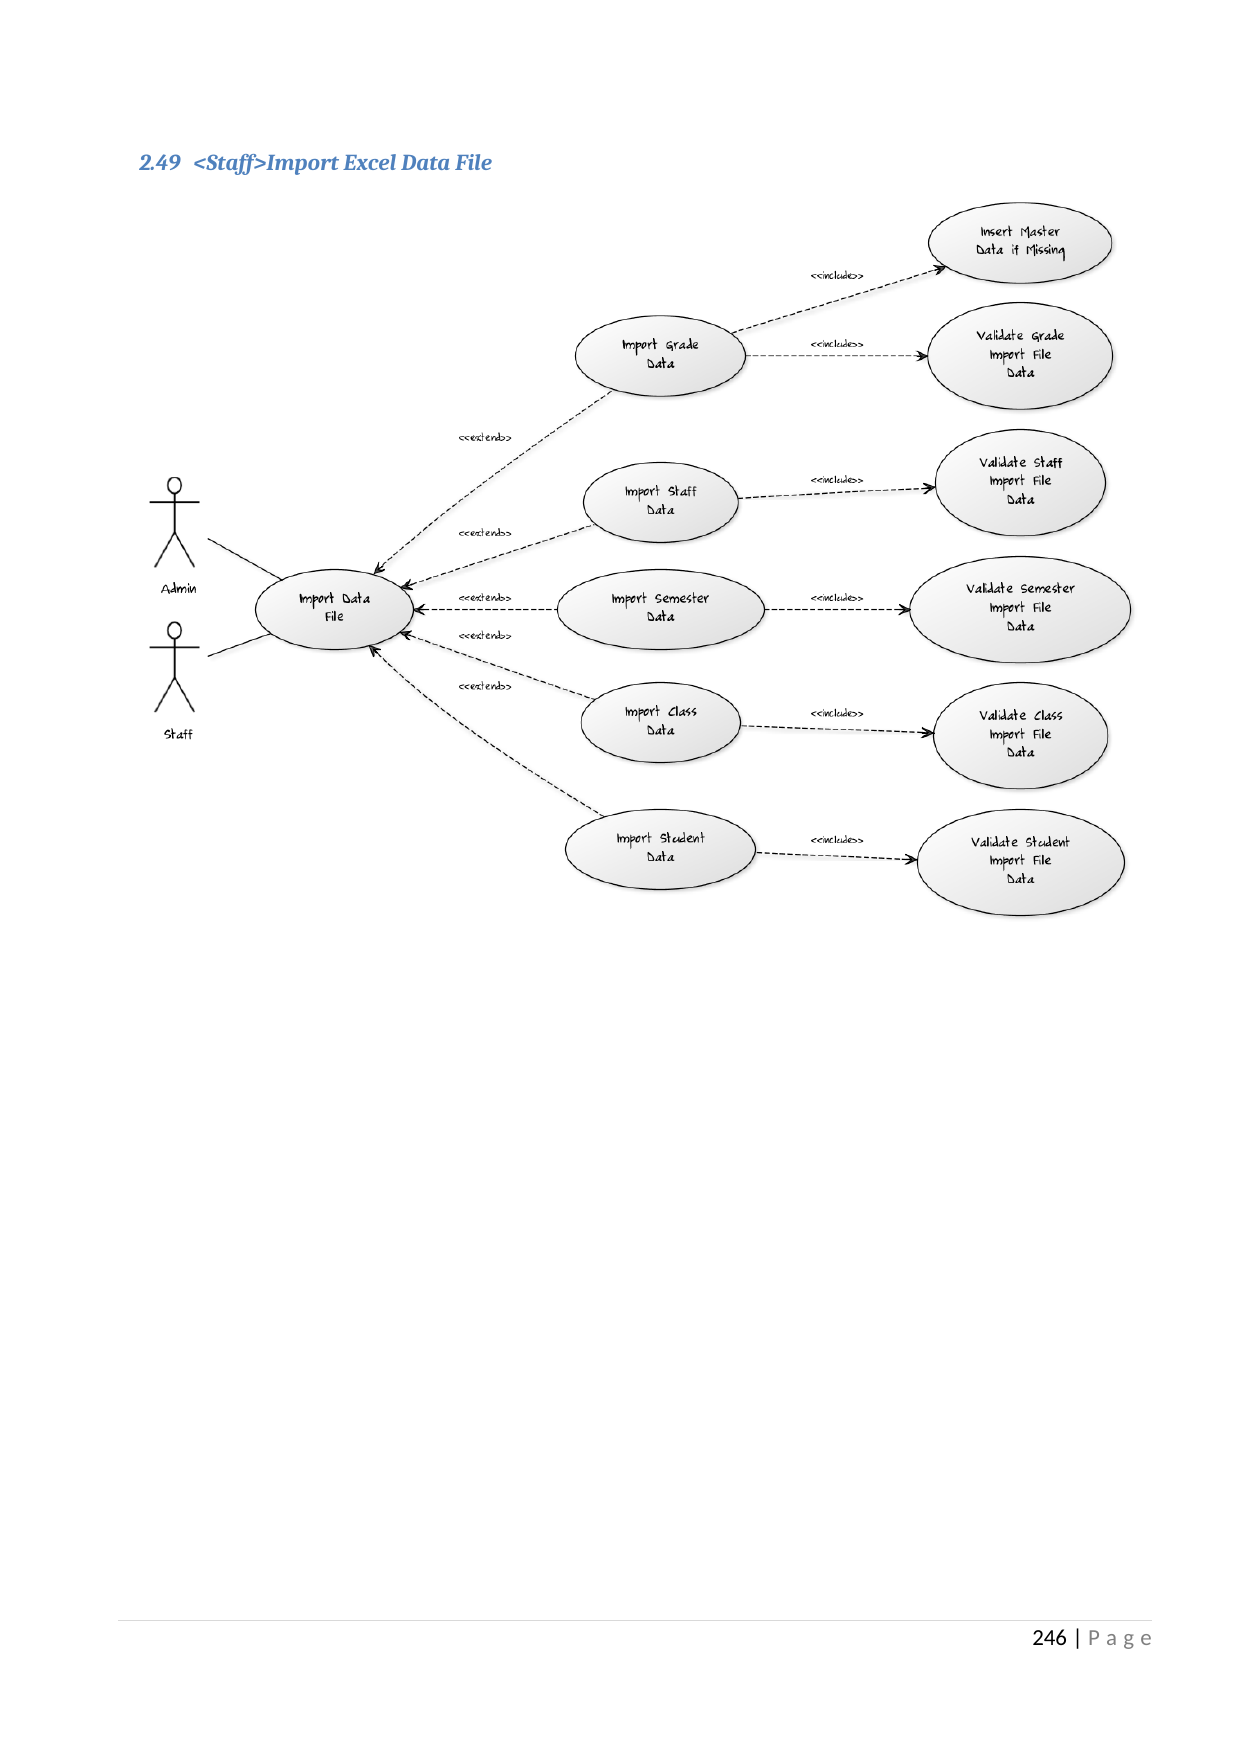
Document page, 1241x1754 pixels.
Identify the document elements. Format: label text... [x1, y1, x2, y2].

picture [118, 180, 1152, 955]
subtitle <Staff>Import Excel Data File [118, 150, 1152, 176]
